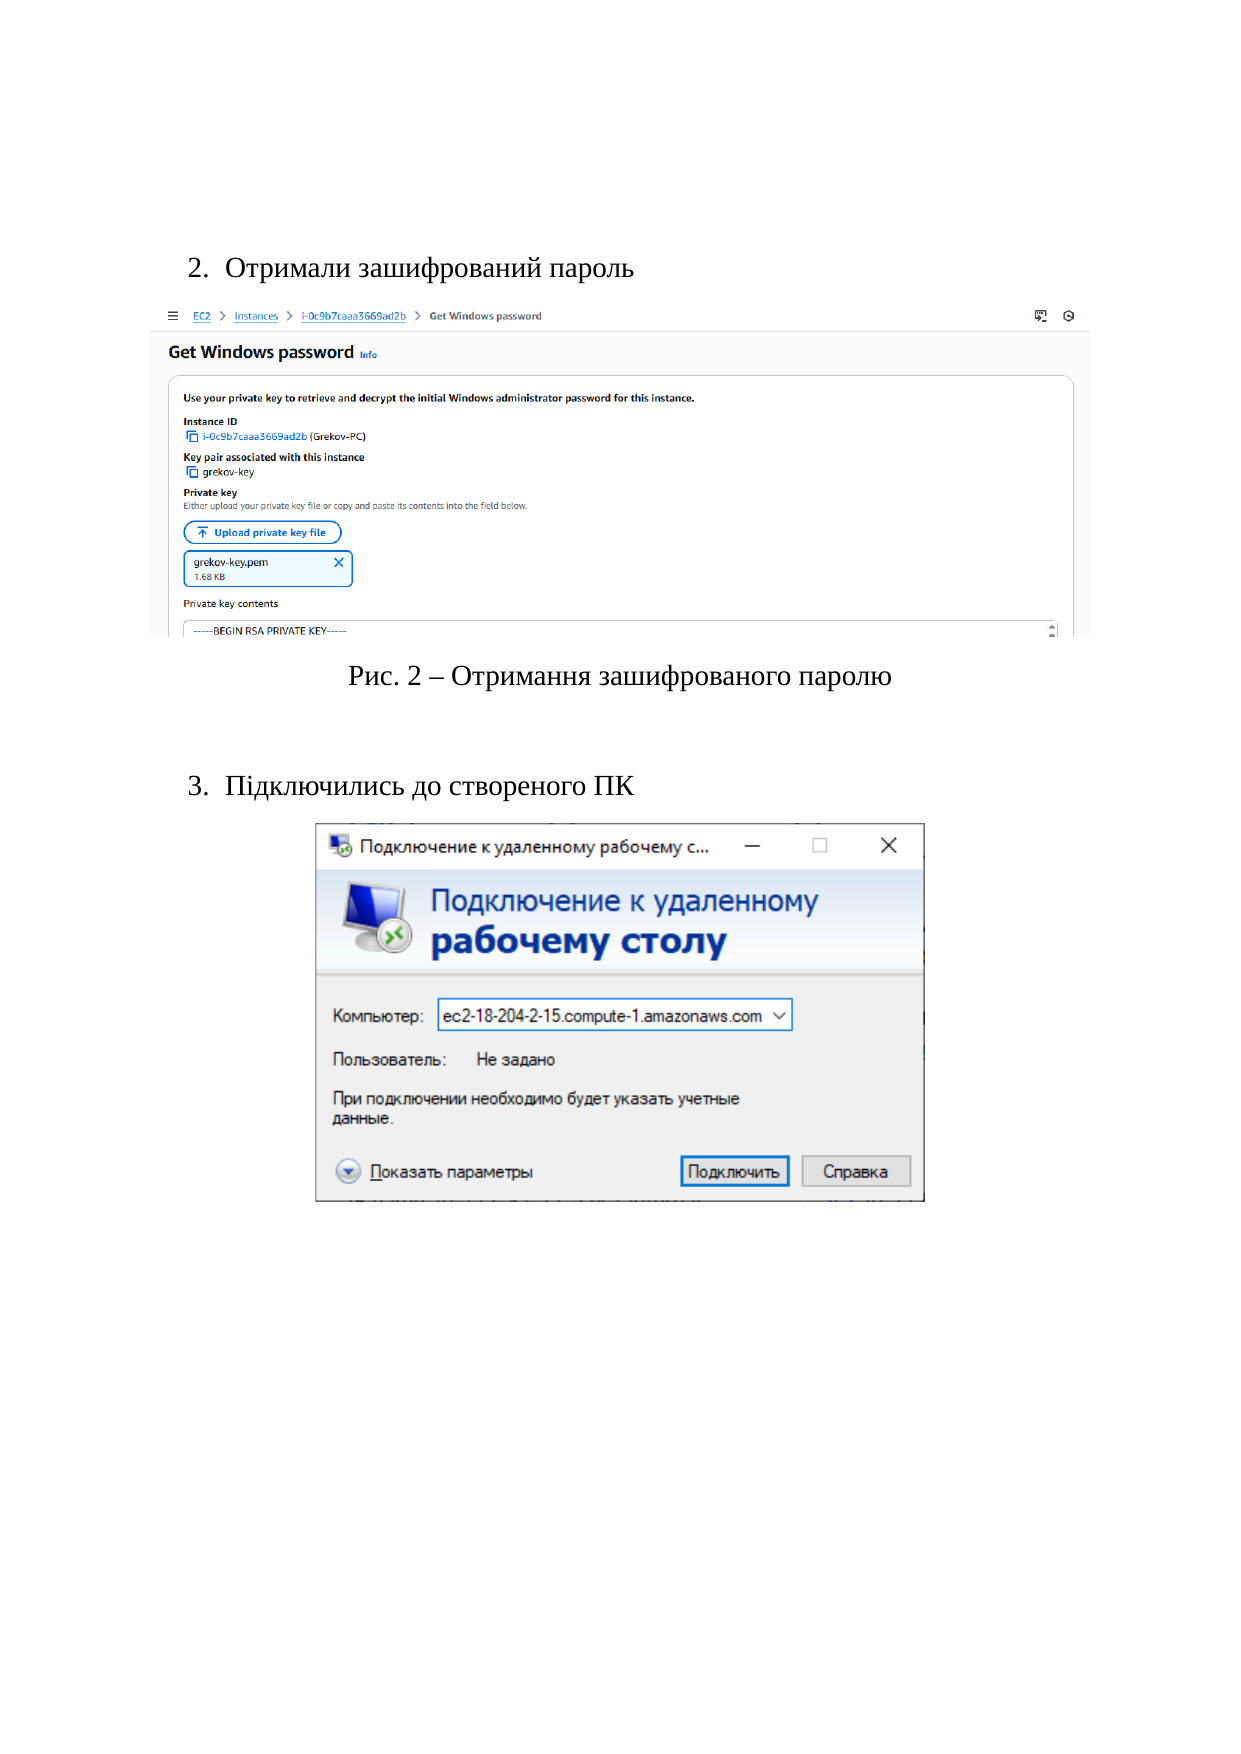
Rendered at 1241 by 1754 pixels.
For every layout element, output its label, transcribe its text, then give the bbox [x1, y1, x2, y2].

text Рис. 2 – Отримання зашифрованого паролю [150, 658, 1090, 691]
picture [315, 823, 925, 1202]
list Отримали зашифрований пароль [187, 251, 1090, 284]
picture [150, 301, 1091, 637]
list Підключились до створеного ПК [187, 768, 1090, 802]
